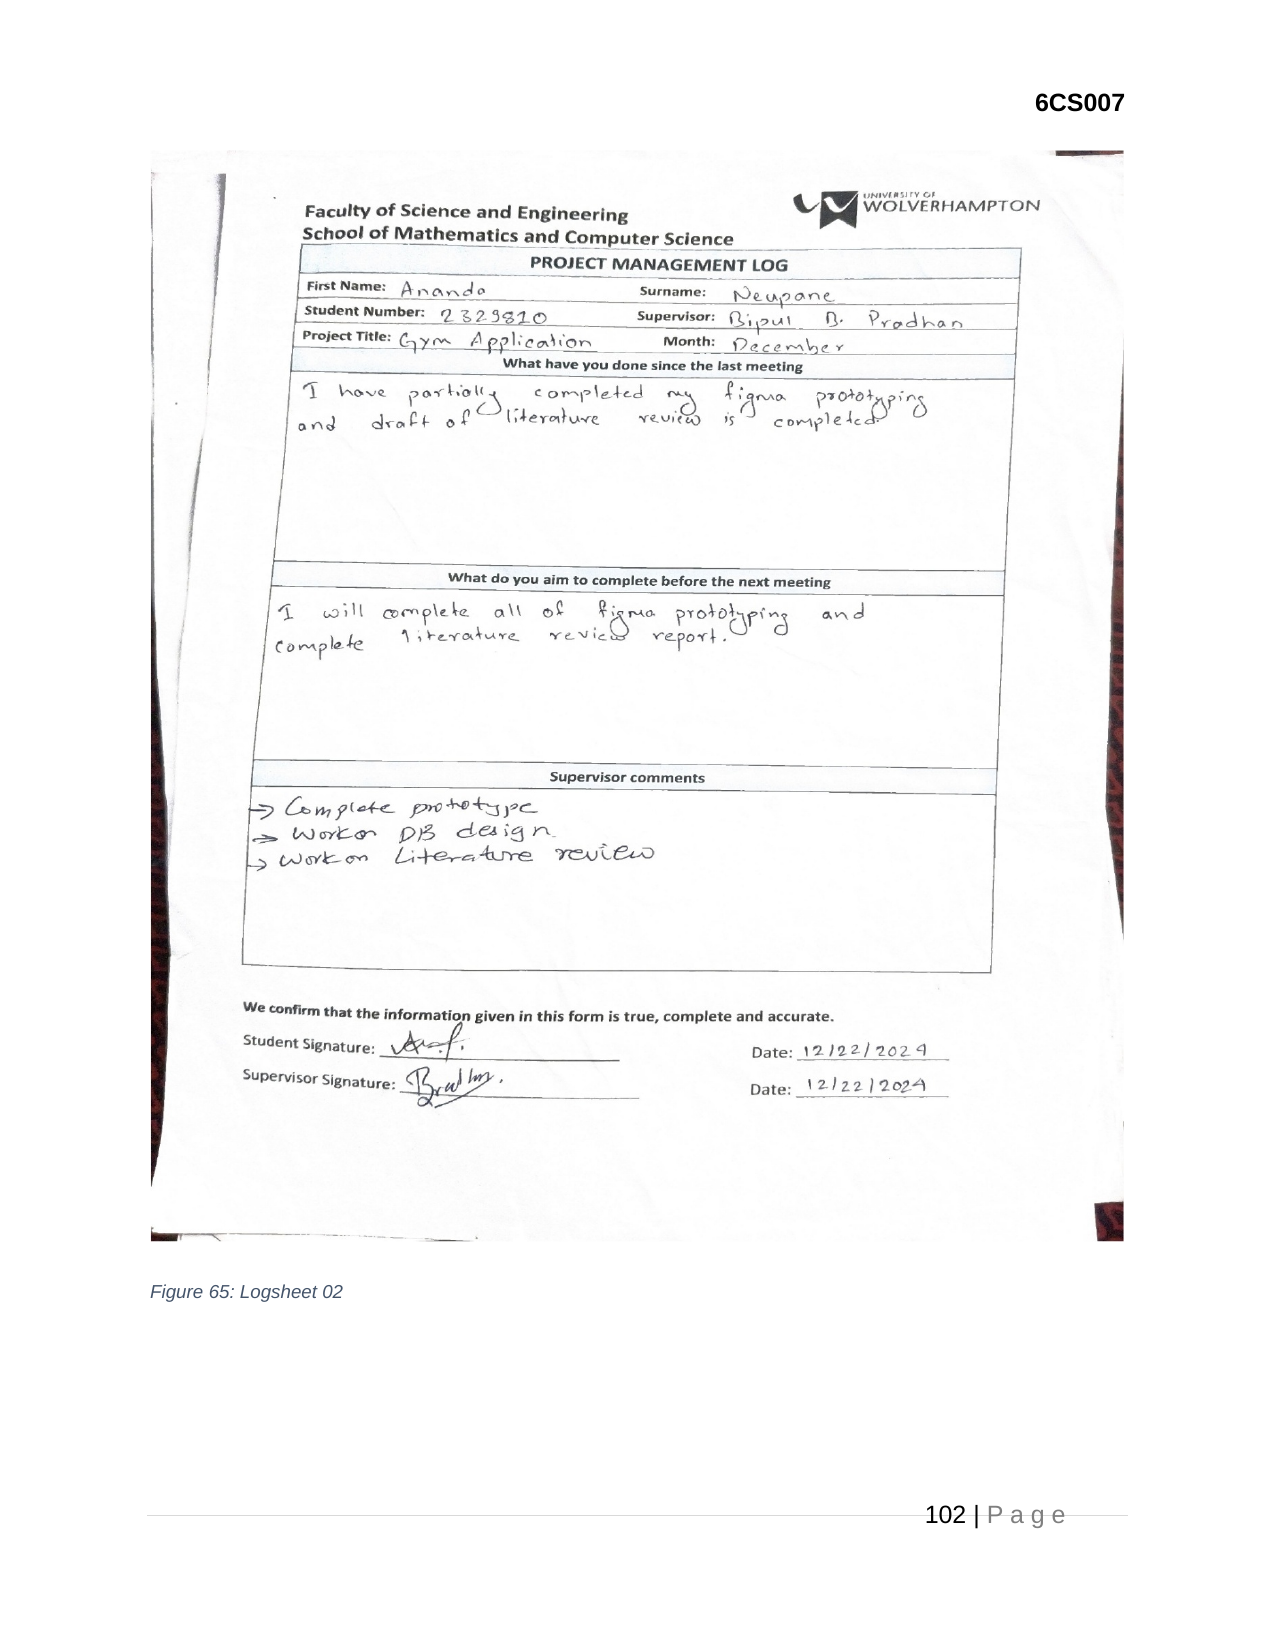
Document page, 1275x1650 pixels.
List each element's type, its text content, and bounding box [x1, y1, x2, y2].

text Figure 65: Logsheet 02 [150, 1281, 1125, 1302]
picture [150, 150, 1124, 1242]
